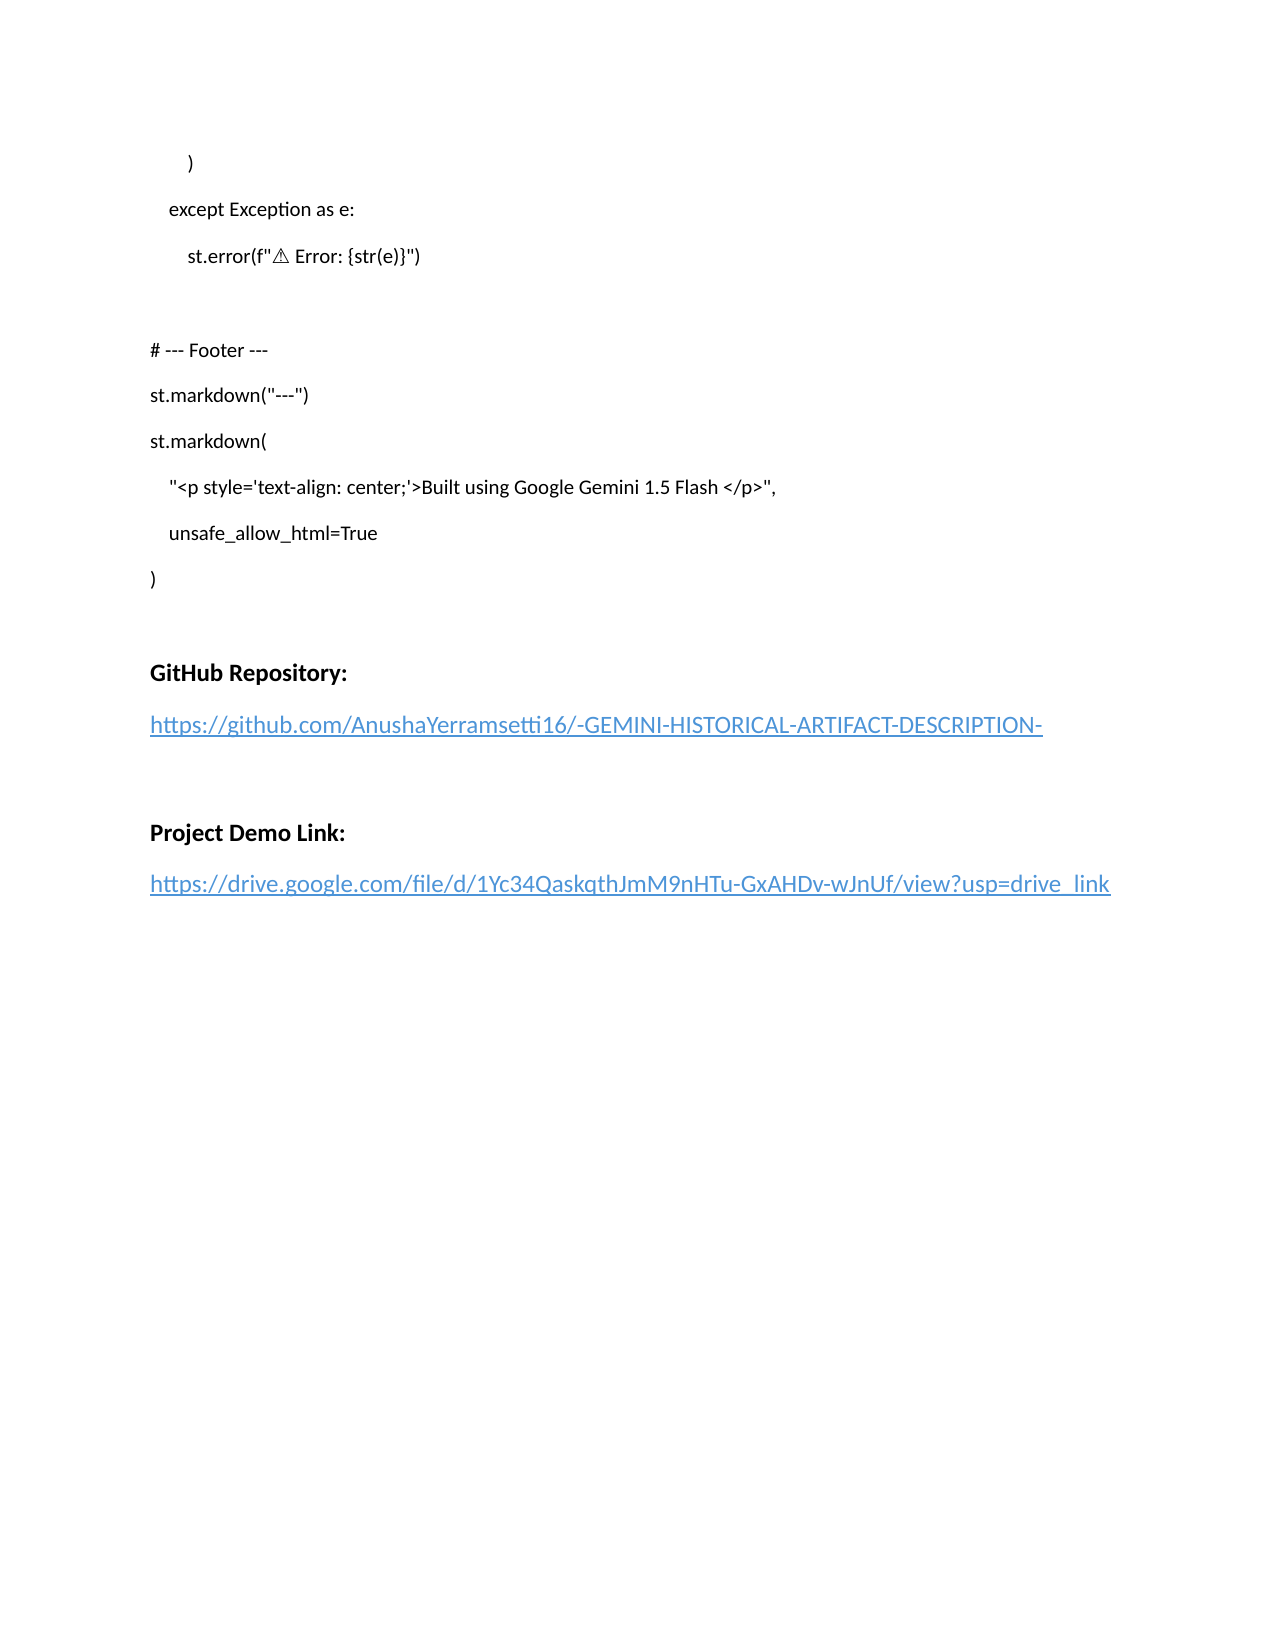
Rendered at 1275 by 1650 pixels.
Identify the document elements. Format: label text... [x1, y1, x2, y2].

text GitHub Repository: [150, 658, 1125, 688]
text https://drive.google.com/file/d/1Yc34QaskqthJmM9nHTu-GxAHDv-wJnUf/view?usp=drive_link [150, 868, 1125, 899]
text unsafe_allow_html=True [150, 520, 1125, 546]
text ) [150, 150, 1125, 175]
text ) [150, 566, 1125, 591]
text https://github.com/AnushaYerramsetti16/-GEMINI-HISTORICAL-ARTIFACT-DESCRIPTION- [150, 709, 1125, 740]
text st.error(f"⚠ Error: {str(e)}") [150, 242, 1125, 270]
text "<p style='text-align: center;'>Built using Google Gemini 1.5 Flash </p>", [150, 474, 1125, 500]
text st.markdown( [150, 428, 1125, 454]
text # --- Footer --- [150, 337, 1125, 362]
text except Exception as e: [150, 196, 1125, 221]
text Project Demo Link: [150, 817, 1125, 847]
text st.markdown("---") [150, 383, 1125, 408]
